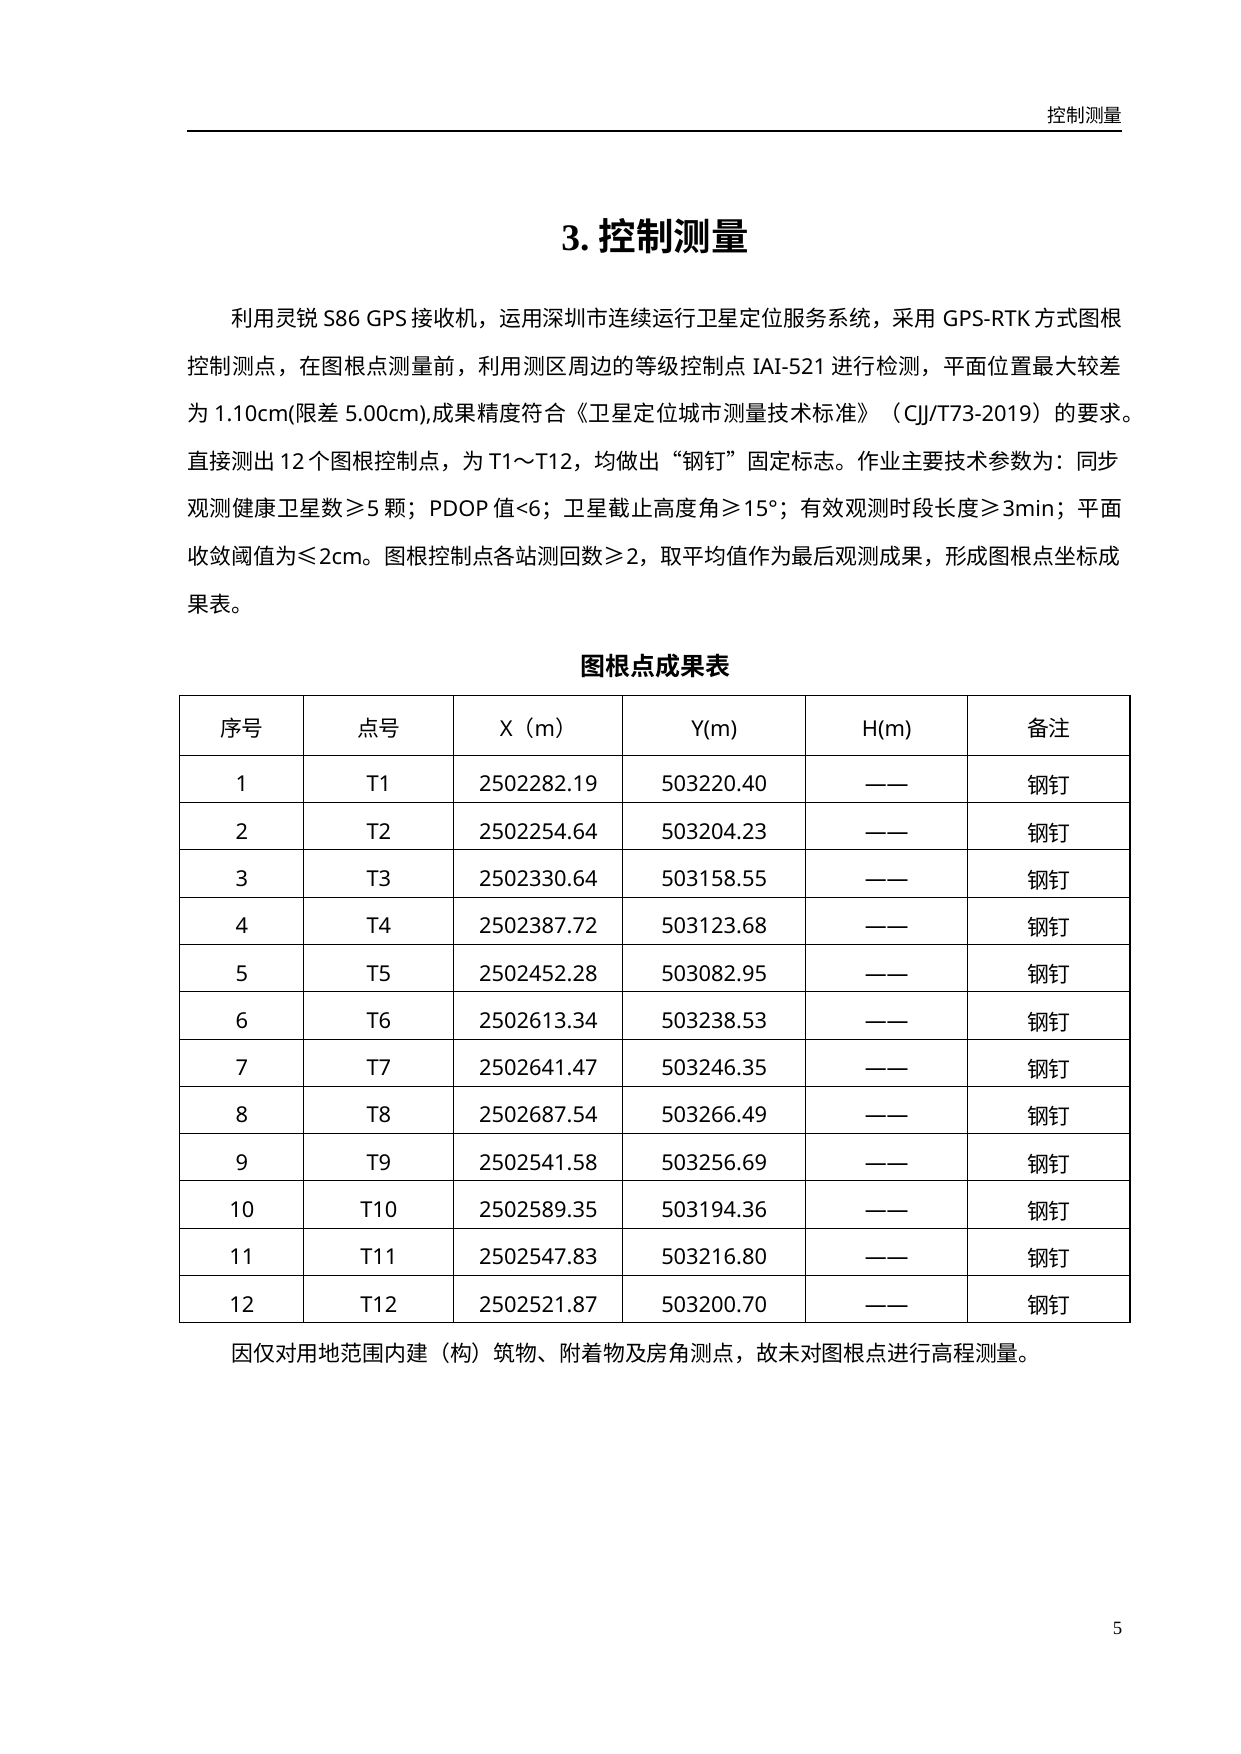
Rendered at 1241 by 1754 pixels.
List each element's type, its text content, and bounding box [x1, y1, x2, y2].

table_cell 3 [180, 850, 303, 897]
table_cell 503204.23 [623, 803, 805, 849]
table_cell 2502521.87 [454, 1276, 622, 1322]
table_cell 503220.40 [623, 756, 805, 802]
table_cell 503238.53 [623, 992, 805, 1038]
table_cell 2502613.34 [454, 992, 622, 1038]
table_cell 1 [180, 756, 303, 802]
table_cell 503216.80 [623, 1229, 805, 1275]
table_cell 2 [180, 803, 303, 849]
table_cell 503246.35 [623, 1040, 805, 1086]
table_cell 2502547.83 [454, 1229, 622, 1275]
table_cell 钢钉 [968, 1181, 1129, 1228]
table_cell T5 [304, 945, 453, 991]
table_cell 钢钉 [968, 1134, 1129, 1180]
table_cell —— [806, 1229, 967, 1275]
table_cell 2502452.28 [454, 945, 622, 991]
table_cell T12 [304, 1276, 453, 1322]
table_cell —— [806, 898, 967, 944]
table_cell —— [806, 1040, 967, 1086]
table_cell 2502641.47 [454, 1040, 622, 1086]
table_cell T9 [304, 1134, 453, 1180]
table_cell T4 [304, 898, 453, 944]
table_cell 503200.70 [623, 1276, 805, 1322]
table_cell —— [806, 1276, 967, 1322]
table_cell 钢钉 [968, 850, 1129, 897]
table_header X（m） [454, 696, 622, 755]
table_cell 2502282.19 [454, 756, 622, 802]
table_cell T1 [304, 756, 453, 802]
table_cell 8 [180, 1087, 303, 1133]
table_cell 钢钉 [968, 1229, 1129, 1275]
table_cell —— [806, 1087, 967, 1133]
table_cell T11 [304, 1229, 453, 1275]
table_cell 钢钉 [968, 803, 1129, 849]
table_cell 503194.36 [623, 1181, 805, 1228]
table_cell —— [806, 1134, 967, 1180]
table_cell 12 [180, 1276, 303, 1322]
table_cell 钢钉 [968, 898, 1129, 944]
table_cell 2502589.35 [454, 1181, 622, 1228]
table_cell 钢钉 [968, 756, 1129, 802]
table_cell T3 [304, 850, 453, 897]
text 利用灵锐S86 GPS接收机，运用深圳市连续运行卫星定位服务系统，采用GPS-RTK方式图根控制测点，在图根点测量前，利用测区周边的等级控制点IAI-521进行检测，平面位置最大较差为1.10cm(限差5.00cm),成果精度符合《卫星定位城市测量技术标准》（CJJ/T73-2019）的要求。直接测出12个图根控制点，为T1～T12，均做出“钢钉”固定标志。作业主要技术参数为：同步观测健康卫星数≥5颗；PDOP值<6；卫星截止高度角≥15°；有效观测时段长度≥3min；平面收敛阈值为≤2cm。图根控制点各站测回数≥2，取平均值作为最后观测成果，形成图根点坐标成果表。 [187, 301, 1122, 618]
table_cell 4 [180, 898, 303, 944]
table_cell 2502541.58 [454, 1134, 622, 1180]
table_cell 503256.69 [623, 1134, 805, 1180]
table_cell 钢钉 [968, 992, 1129, 1038]
table_header 点号 [304, 696, 453, 755]
table_cell 2502254.64 [454, 803, 622, 849]
table_cell 2502387.72 [454, 898, 622, 944]
table_cell 钢钉 [968, 1040, 1129, 1086]
table_cell 5 [180, 945, 303, 991]
table_cell T7 [304, 1040, 453, 1086]
table_cell 10 [180, 1181, 303, 1228]
subtitle 控制测量 [187, 207, 1122, 261]
table_header 备注 [968, 696, 1129, 755]
table_cell —— [806, 756, 967, 802]
table_cell 2502330.64 [454, 850, 622, 897]
table_cell T10 [304, 1181, 453, 1228]
table_cell T2 [304, 803, 453, 849]
text 图根点成果表 [187, 647, 1122, 683]
table_cell 503158.55 [623, 850, 805, 897]
table_cell 11 [180, 1229, 303, 1275]
table_cell 钢钉 [968, 945, 1129, 991]
table_cell —— [806, 1181, 967, 1228]
table_cell 9 [180, 1134, 303, 1180]
table_cell —— [806, 945, 967, 991]
table_cell 503082.95 [623, 945, 805, 991]
table_cell 6 [180, 992, 303, 1038]
table_cell —— [806, 803, 967, 849]
table_cell 2502687.54 [454, 1087, 622, 1133]
table_cell 钢钉 [968, 1276, 1129, 1322]
list 因仅对用地范围内建（构）筑物、附着物及房角测点，故未对图根点进行高程测量。 [187, 1336, 1122, 1367]
table_header H(m) [806, 696, 967, 755]
table_cell —— [806, 992, 967, 1038]
table_cell T6 [304, 992, 453, 1038]
table_cell —— [806, 850, 967, 897]
table_header 序号 [180, 696, 303, 755]
table_cell T8 [304, 1087, 453, 1133]
table_cell 503123.68 [623, 898, 805, 944]
table_cell 7 [180, 1040, 303, 1086]
table_header Y(m) [623, 696, 805, 755]
table_cell 503266.49 [623, 1087, 805, 1133]
table_cell 钢钉 [968, 1087, 1129, 1133]
